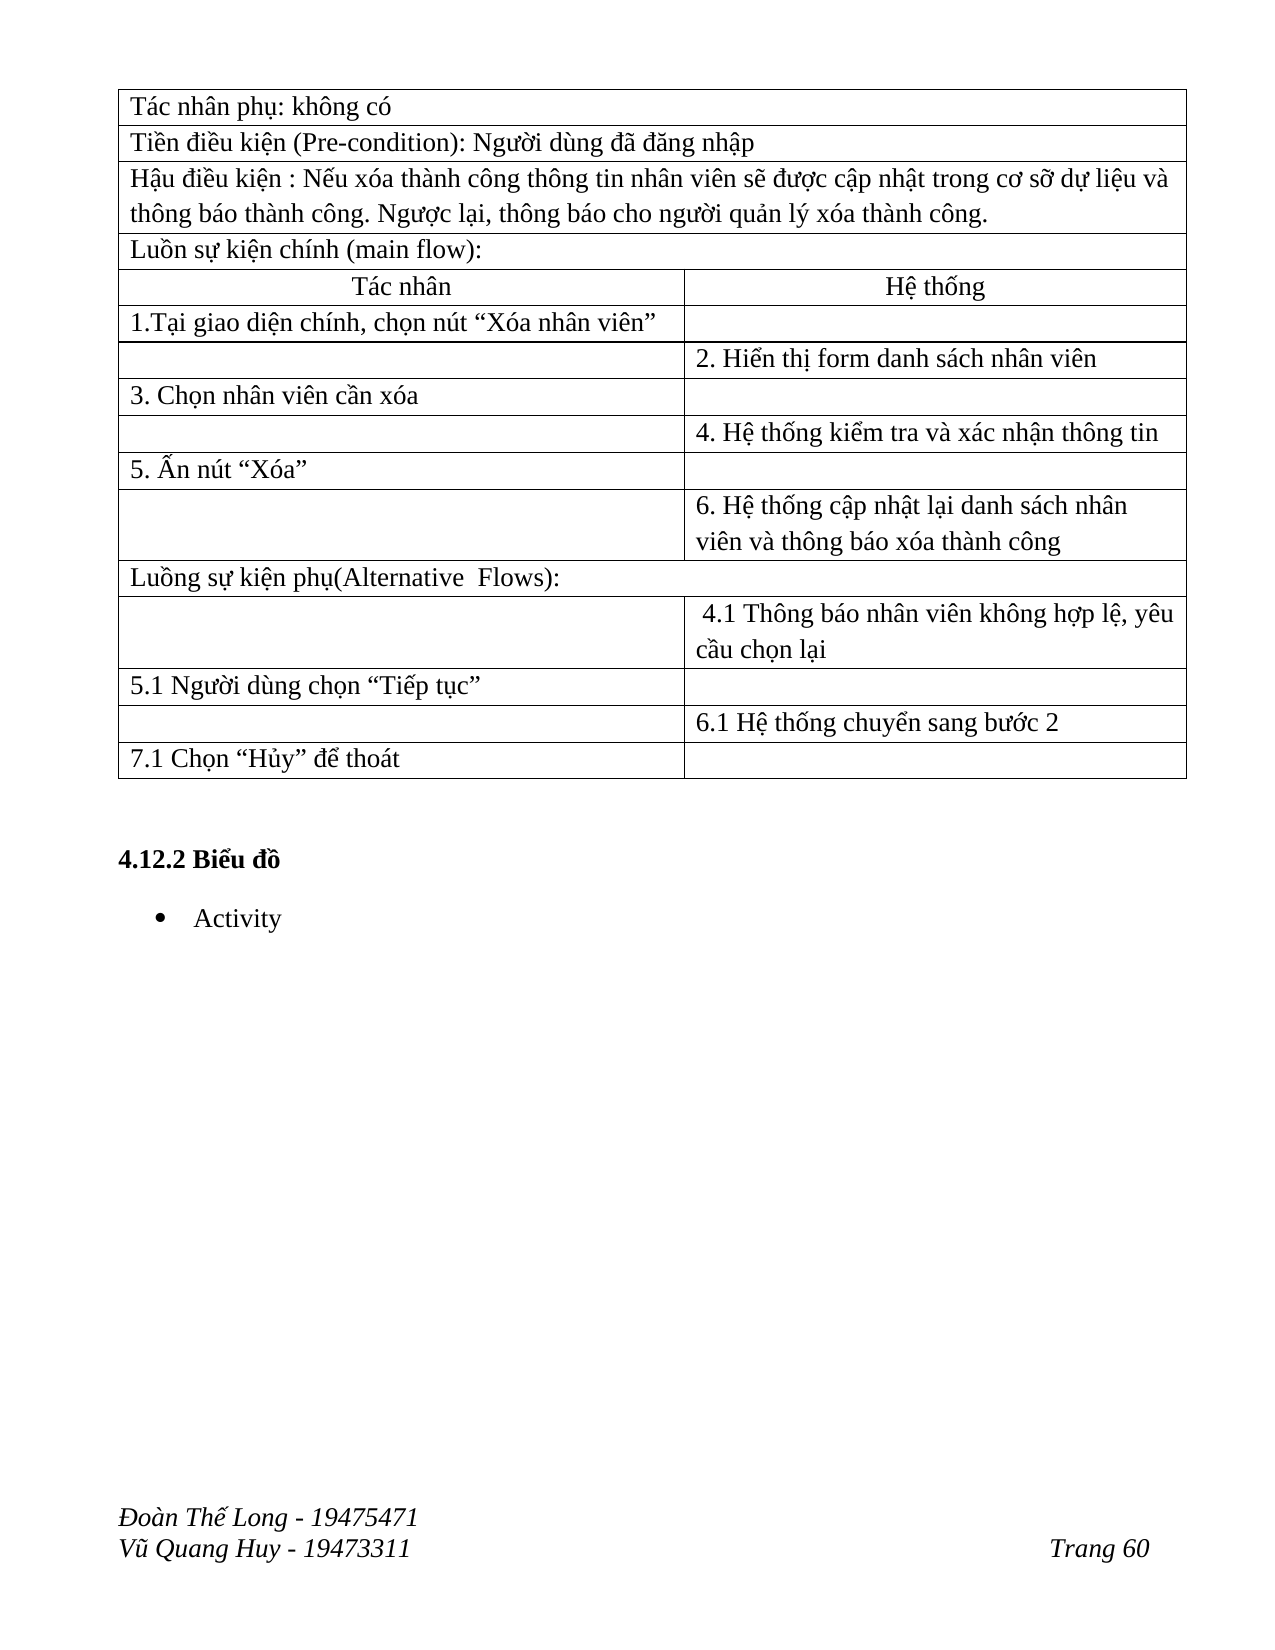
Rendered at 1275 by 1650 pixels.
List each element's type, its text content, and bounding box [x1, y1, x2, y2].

subtitle 4.12.2 Biểu đồ [118, 843, 1186, 874]
table_cell 5.1 Người dùng chọn “Tiếp tục” [119, 669, 684, 705]
table_cell 6.1 Hệ thống chuyển sang bước 2 [685, 706, 1186, 742]
table_cell Hậu điều kiện : Nếu xóa thành công thông tin nhân viên sẽ được cập nhật trong cơ sỡ dự liệu và thông báo thành công. Ngược lại, thông báo cho người quản lý xóa thành công. [119, 162, 1186, 232]
table_cell 3. Chọn nhân viên cần xóa [119, 379, 684, 415]
table_cell 6. Hệ thống cập nhật lại danh sách nhân viên và thông báo xóa thành công [685, 490, 1186, 560]
table_cell Tác nhân phụ: không có [119, 90, 1186, 125]
table_cell [685, 669, 1186, 705]
table_cell [685, 306, 1186, 341]
table_cell 7.1 Chọn “Hủy” để thoát [119, 743, 684, 778]
table_cell 4. Hệ thống kiểm tra và xác nhận thông tin [685, 416, 1186, 452]
table_cell Luồng sự kiện phụ(Alternative Flows): [119, 561, 1186, 596]
table_cell Tác nhân [119, 270, 684, 304]
table_cell 4.1 Thông báo nhân viên không hợp lệ, yêu cầu chọn lại [685, 597, 1186, 668]
table_cell Tiền điều kiện (Pre-condition): Người dùng đã đăng nhập [119, 126, 1186, 161]
table_cell [685, 743, 1186, 778]
table_cell [119, 597, 684, 668]
table_cell Luồn sự kiện chính (main flow): [119, 234, 1186, 268]
table_cell [685, 453, 1186, 488]
table_cell [119, 490, 684, 560]
table_cell 5. Ấn nút “Xóa” [119, 453, 684, 488]
table_cell [119, 706, 684, 742]
table_cell 1.Tại giao diện chính, chọn nút “Xóa nhân viên” [119, 306, 684, 341]
table_cell [685, 379, 1186, 415]
table_cell 2. Hiển thị form danh sách nhân viên [685, 343, 1186, 378]
table_cell Hệ thống [685, 270, 1186, 304]
table_cell [119, 416, 684, 452]
list Activity [156, 902, 1186, 933]
table_cell [119, 343, 684, 378]
